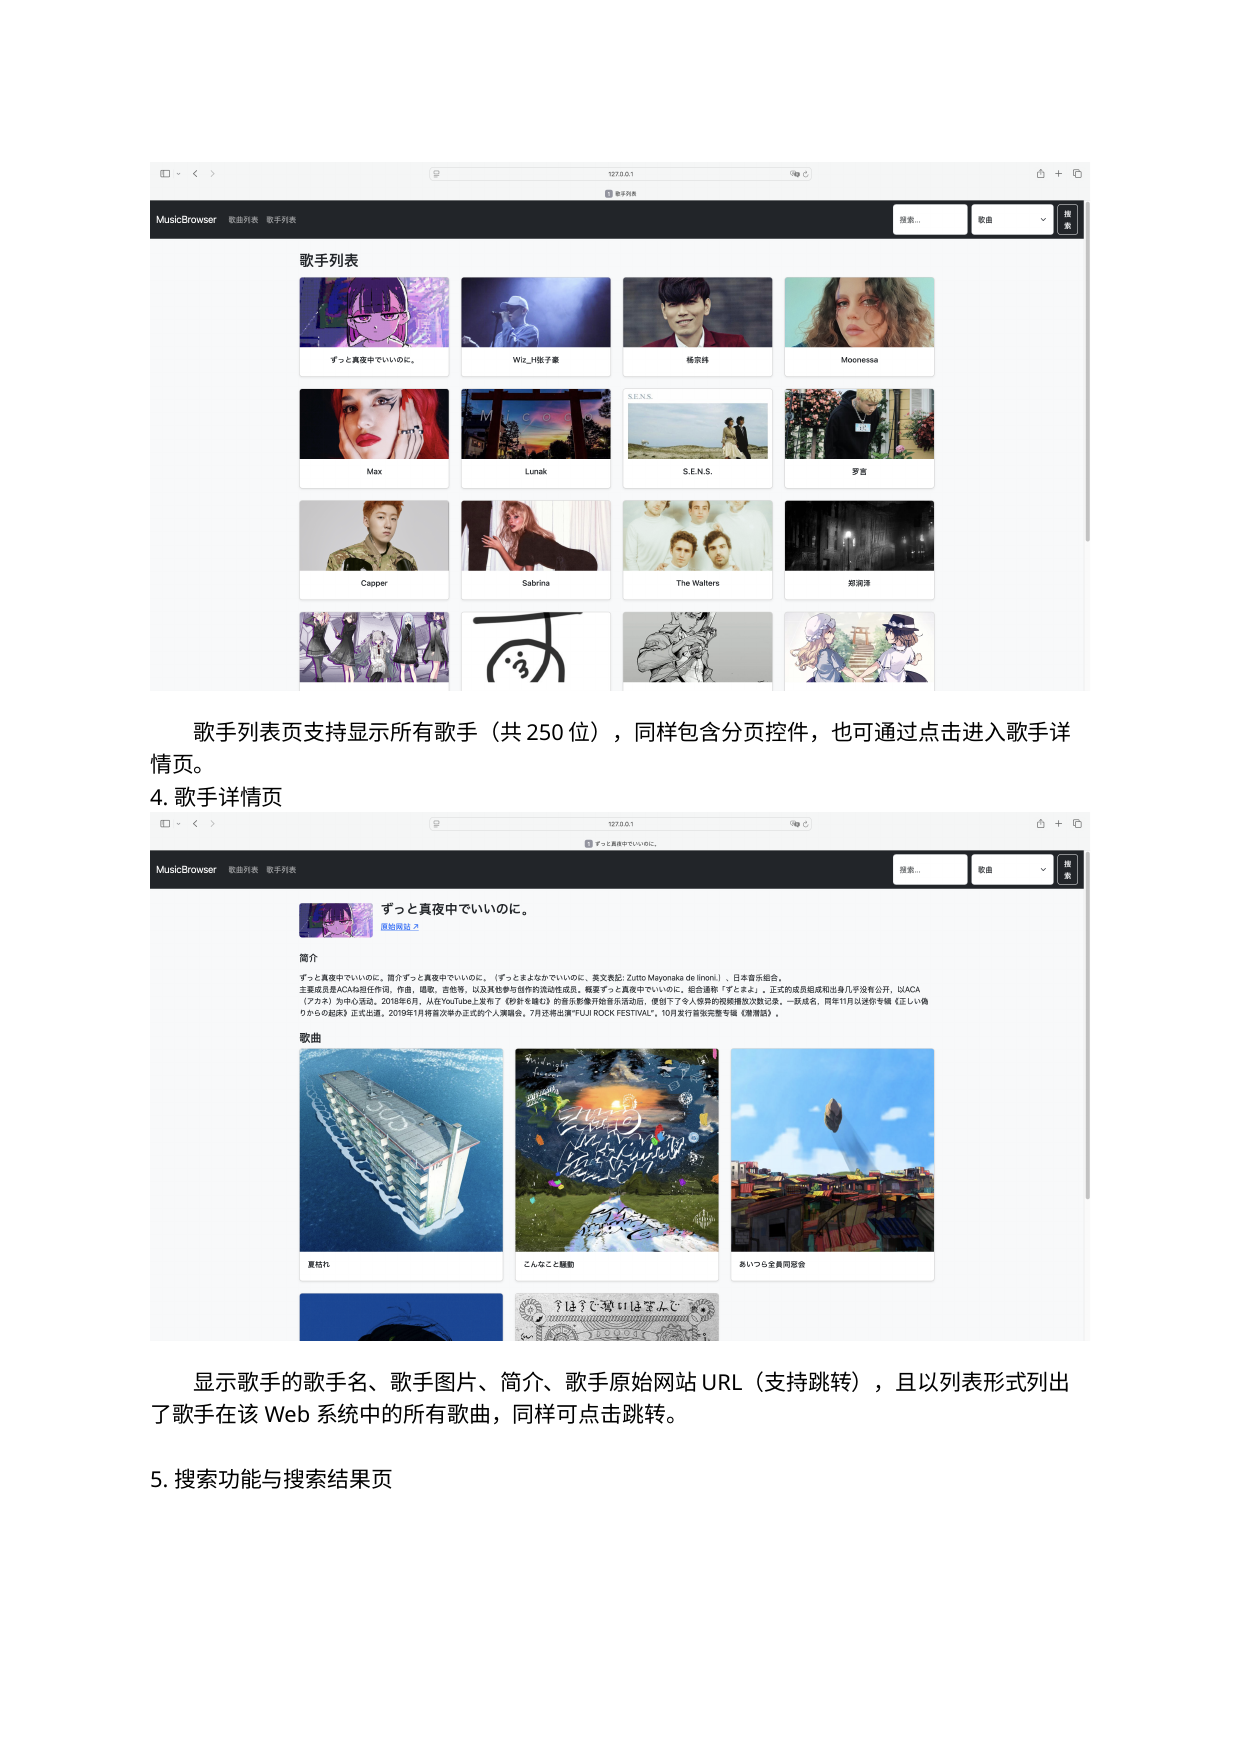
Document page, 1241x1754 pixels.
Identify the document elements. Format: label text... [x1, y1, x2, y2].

text 歌手列表页支持显示所有歌手（共250位），同样包含分页控件，也可通过点击进入歌手详情页。 [150, 714, 1090, 779]
text 显示歌手的歌手名、歌手图片、简介、歌手原始网站URL（支持跳转），且以列表形式列出了歌手在该 Web 系统中的所有歌曲，同样可点击跳转。 [150, 1364, 1090, 1429]
text 4. 歌手详情页 [150, 779, 1090, 812]
picture [150, 162, 1091, 691]
text 5. 搜索功能与搜索结果页 [150, 1462, 1090, 1494]
picture [150, 812, 1091, 1341]
